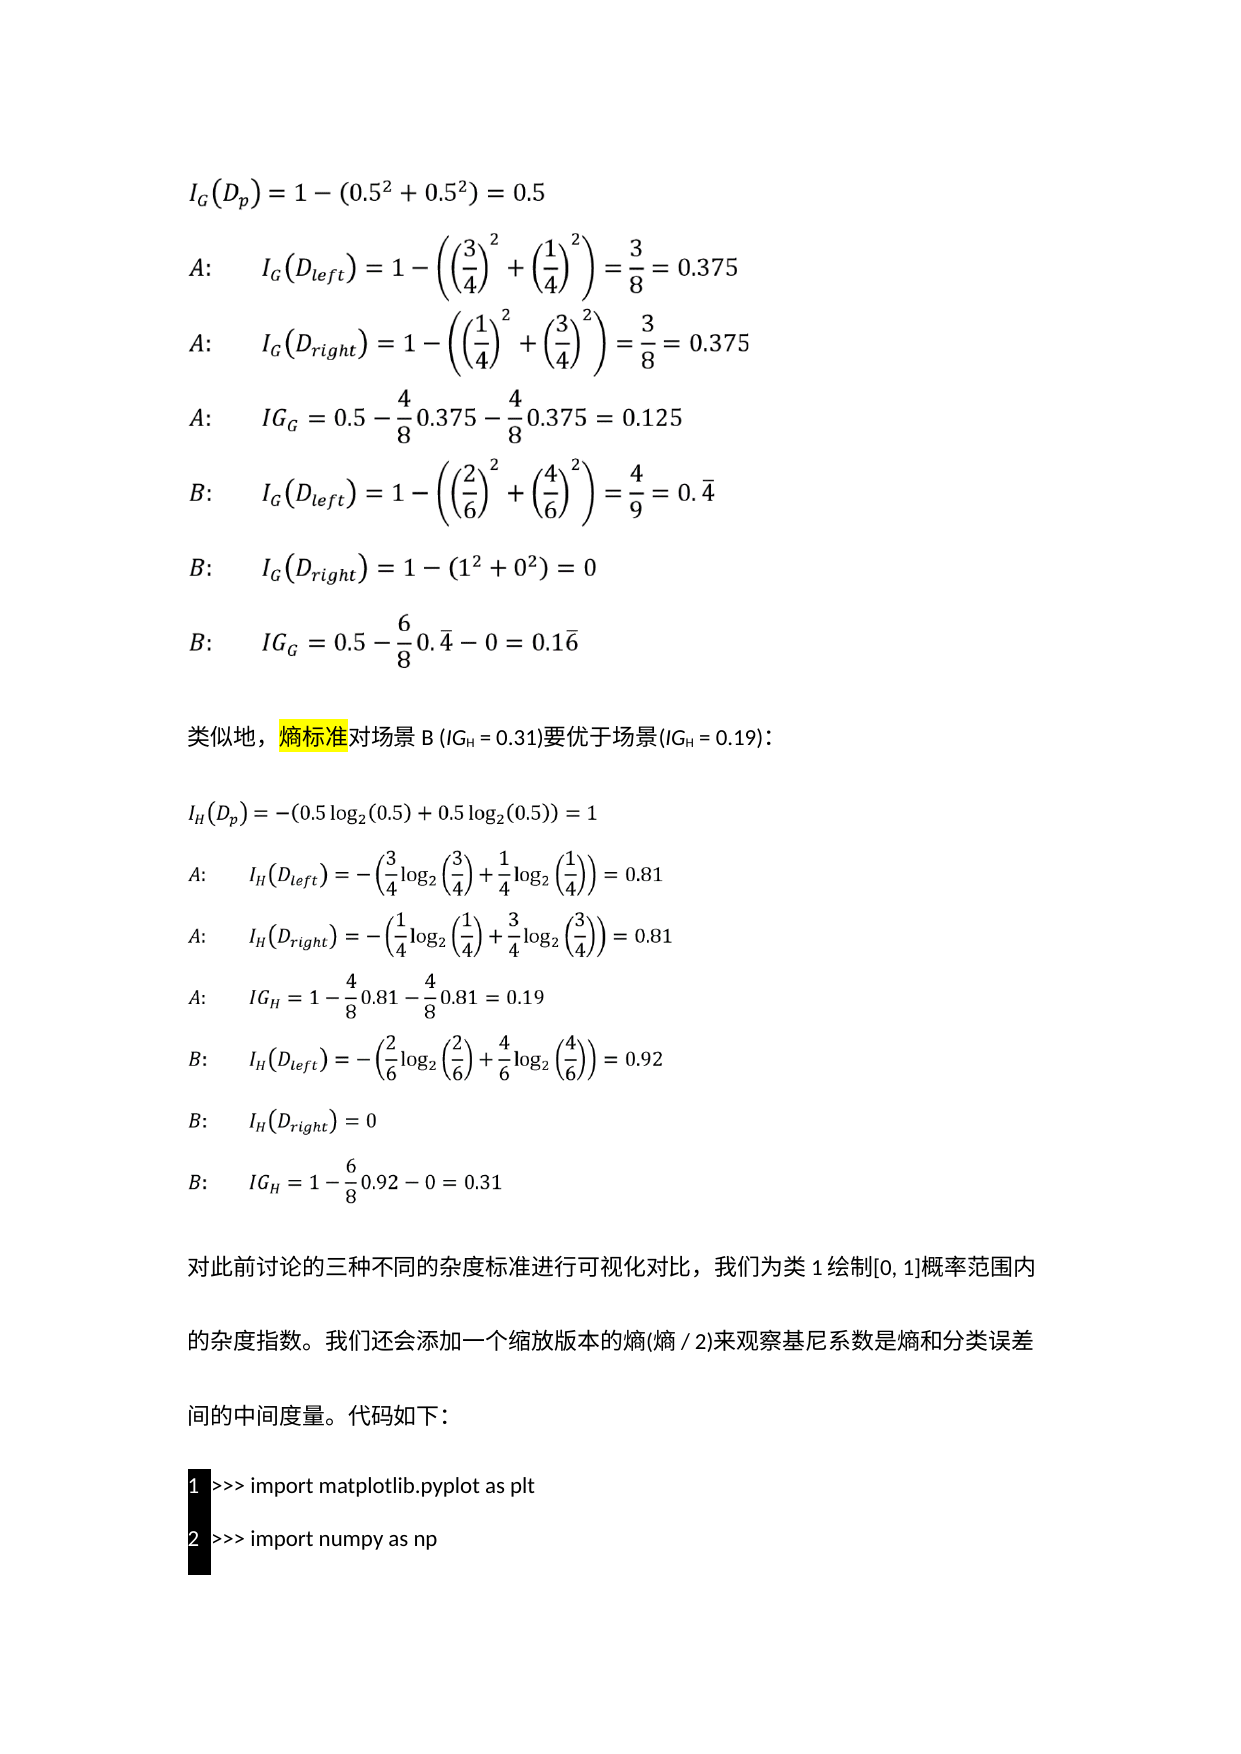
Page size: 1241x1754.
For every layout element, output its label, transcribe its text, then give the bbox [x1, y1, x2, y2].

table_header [188, 1469, 211, 1575]
picture [187, 175, 749, 669]
text 对此前讨论的三种不同的杂度标准进行可视化对比，我们为类1绘制[0, 1]概率范围内的杂度指数。我们还会添加一个缩放版本的熵(熵 / 2)来观察基尼系数是熵和分类误差间的中间度量。代码如下： [187, 1233, 1053, 1447]
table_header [211, 1469, 1053, 1575]
picture [187, 797, 673, 1204]
text 类似地，熵标准对场景B (IGH = 0.31)要优于场景(IGH = 0.19)： [187, 703, 1053, 768]
